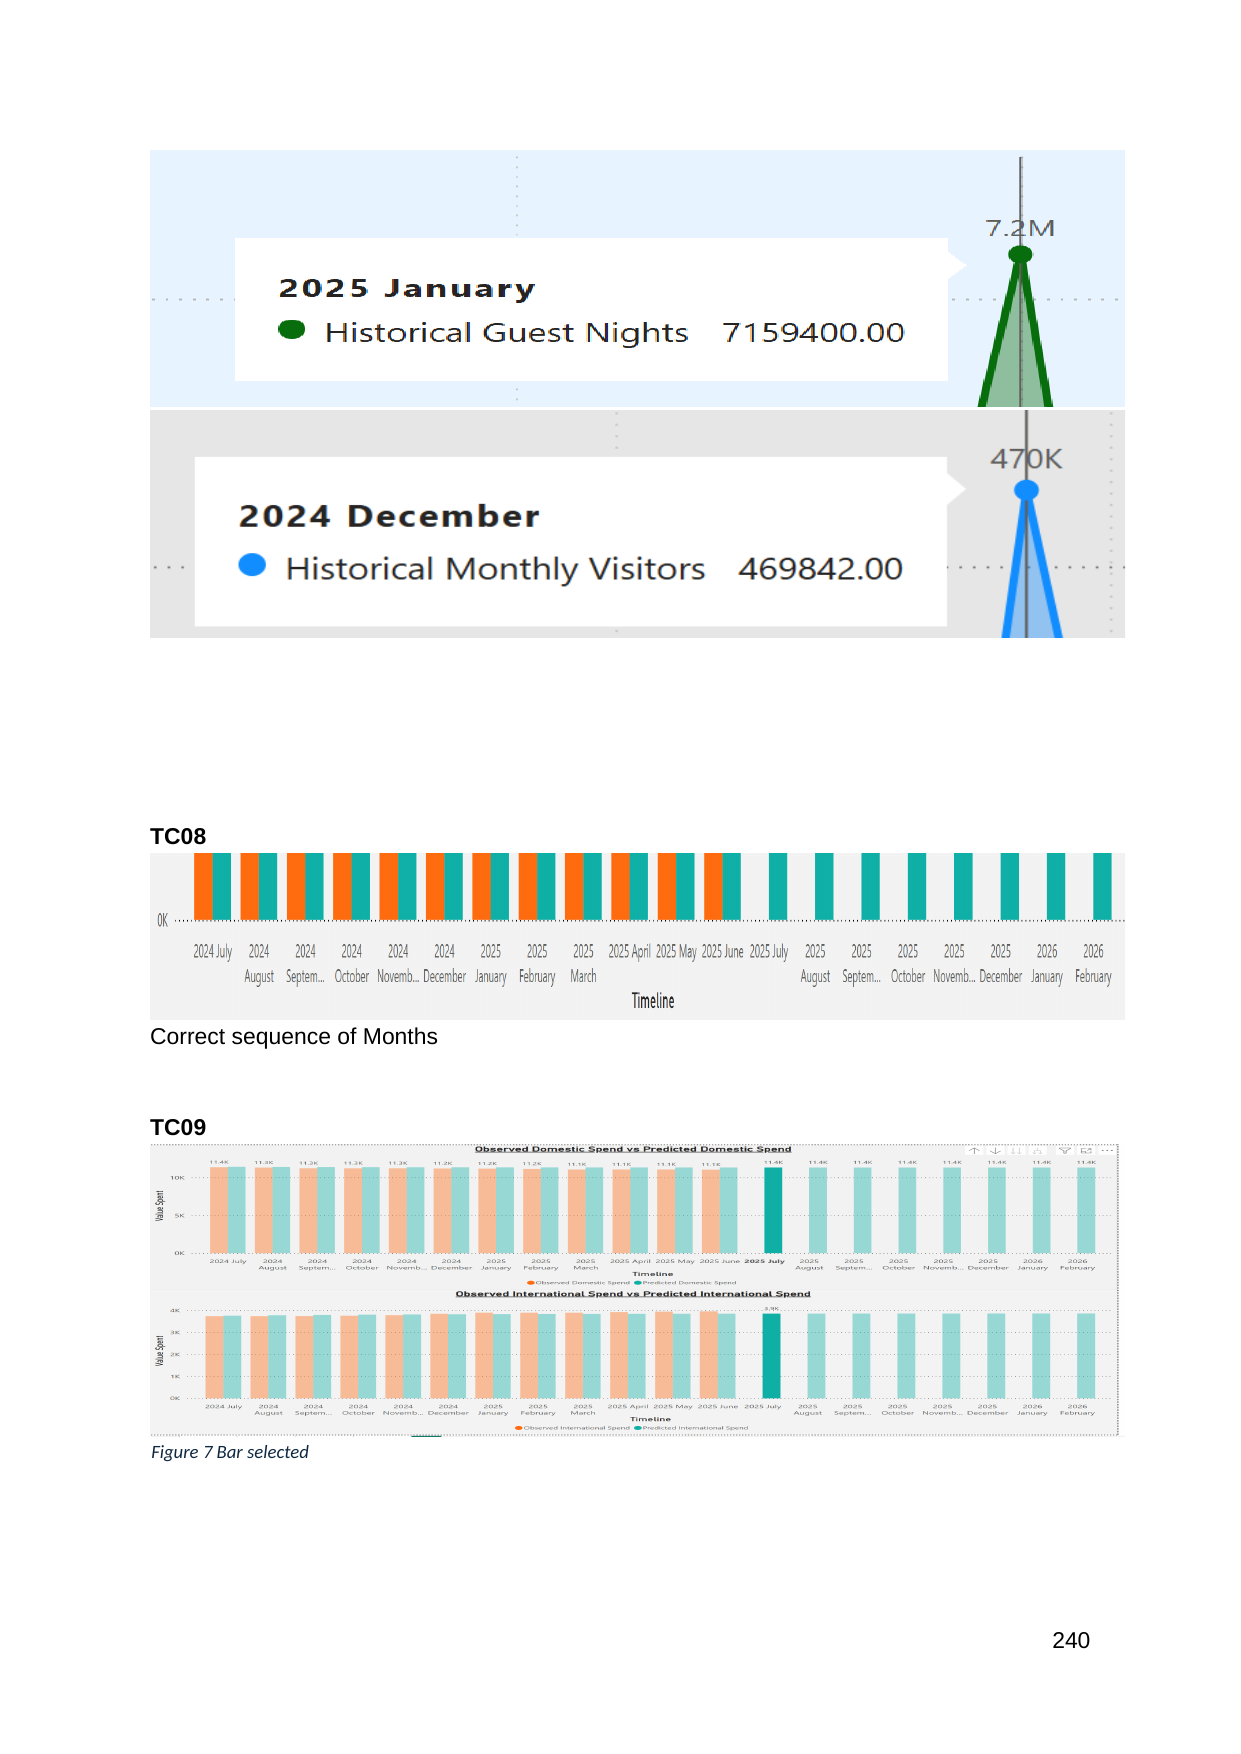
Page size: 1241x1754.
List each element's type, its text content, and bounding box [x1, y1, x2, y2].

picture [150, 410, 1125, 638]
picture [150, 1144, 1125, 1437]
text TC09 [150, 1114, 1090, 1144]
text Correct sequence of Months [150, 1023, 1090, 1049]
picture [150, 150, 1125, 407]
picture [150, 853, 1125, 1020]
text TC08 [150, 823, 1090, 849]
